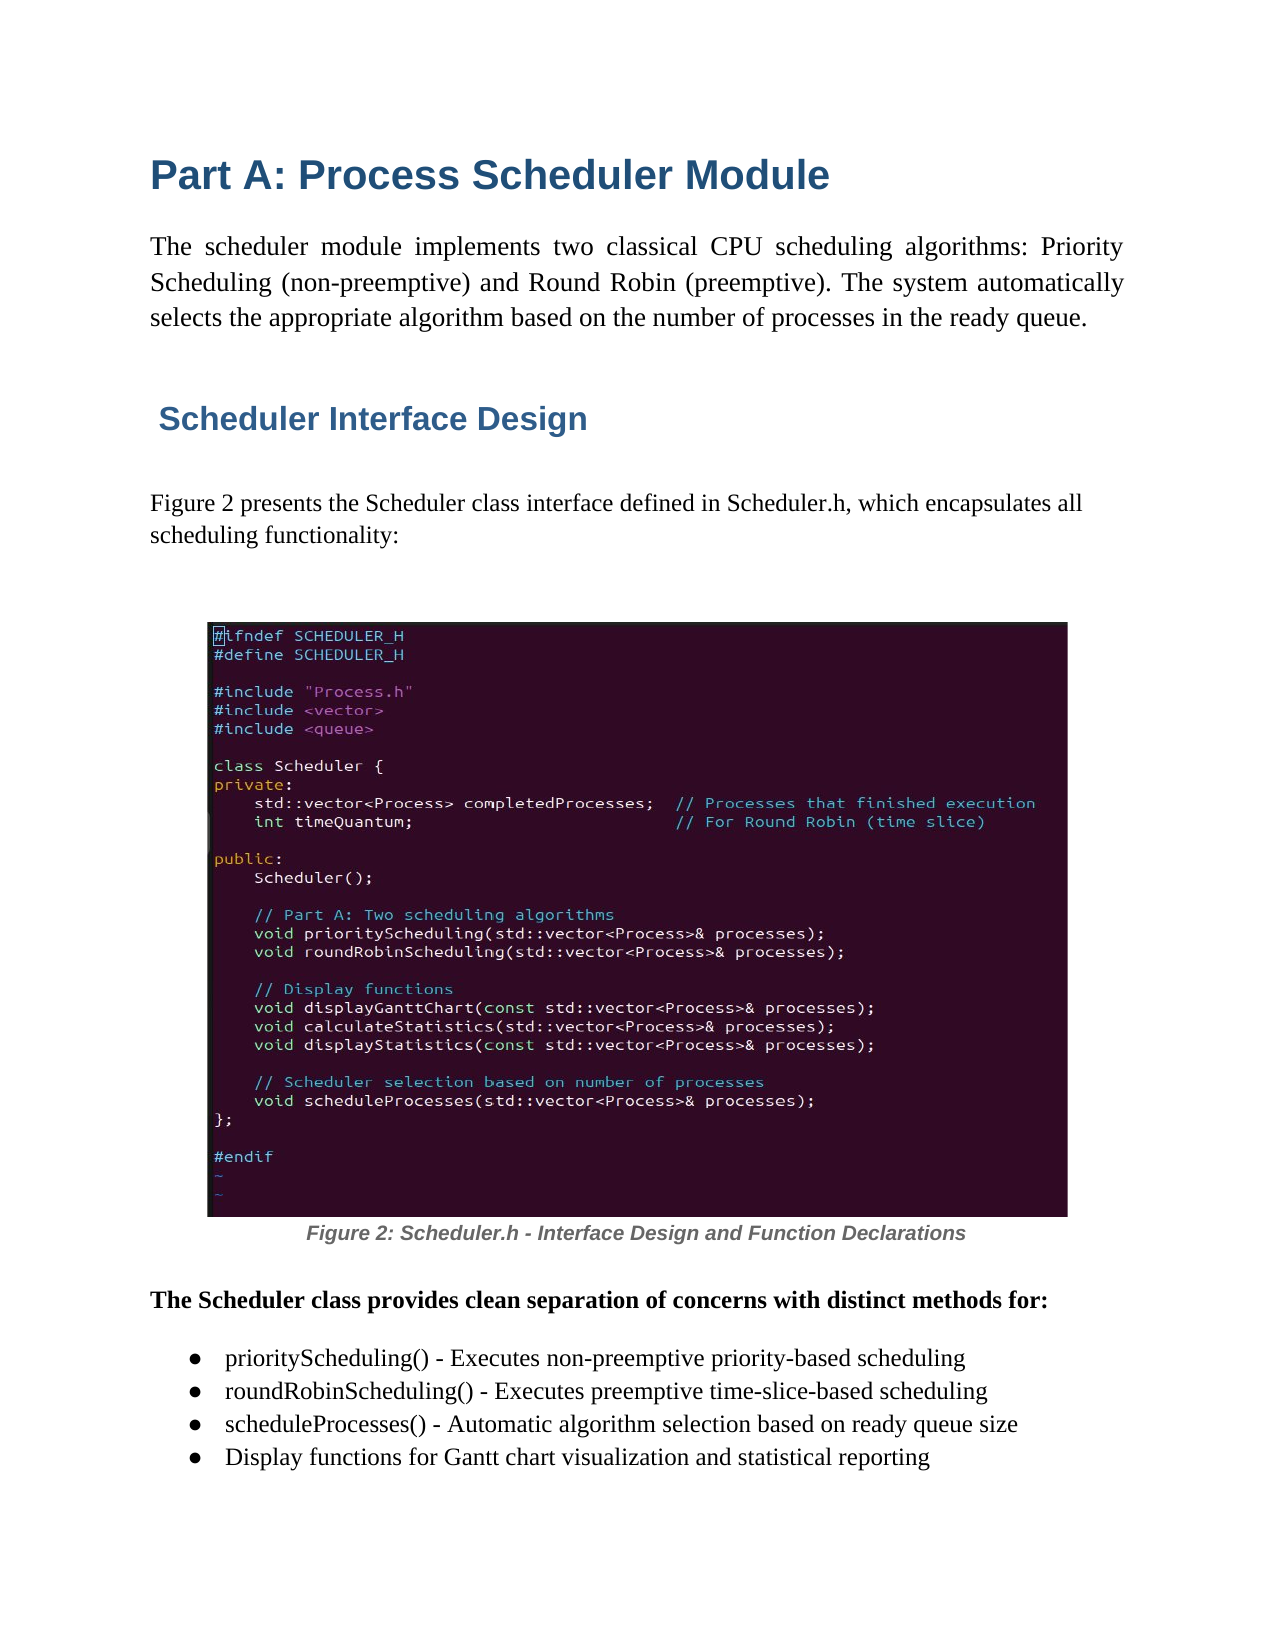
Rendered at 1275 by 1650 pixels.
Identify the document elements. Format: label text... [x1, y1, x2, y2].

list roundRobinScheduling() - Executes preemptive time-slice-based scheduling [187, 1376, 1125, 1405]
text The scheduler module implements two classical CPU scheduling algorithms: Priority Scheduling (non-preemptive) and Round Robin (preemptive). The system automatically selects the appropriate algorithm based on the number of processes in the ready queue. [150, 230, 1125, 333]
text Part A: Process Scheduler Module [150, 150, 1125, 198]
picture [207, 622, 1068, 1217]
text The Scheduler class provides clean separation of concerns with distinct methods for: [150, 1285, 1125, 1314]
list scheduleProcesses() - Automatic algorithm selection based on ready queue size [187, 1409, 1125, 1438]
list Display functions for Gantt chart visualization and statistical reporting [187, 1442, 1125, 1471]
list priorityScheduling() - Executes non-preemptive priority-based scheduling [187, 1343, 1125, 1372]
text Scheduler Interface Design [150, 362, 1125, 438]
text Figure 2: Scheduler.h - Interface Design and Function Declarations [150, 1220, 1125, 1244]
text Figure 2 presents the Scheduler class interface defined in Scheduler.h, which encapsulates all scheduling functionality: [150, 488, 1125, 549]
